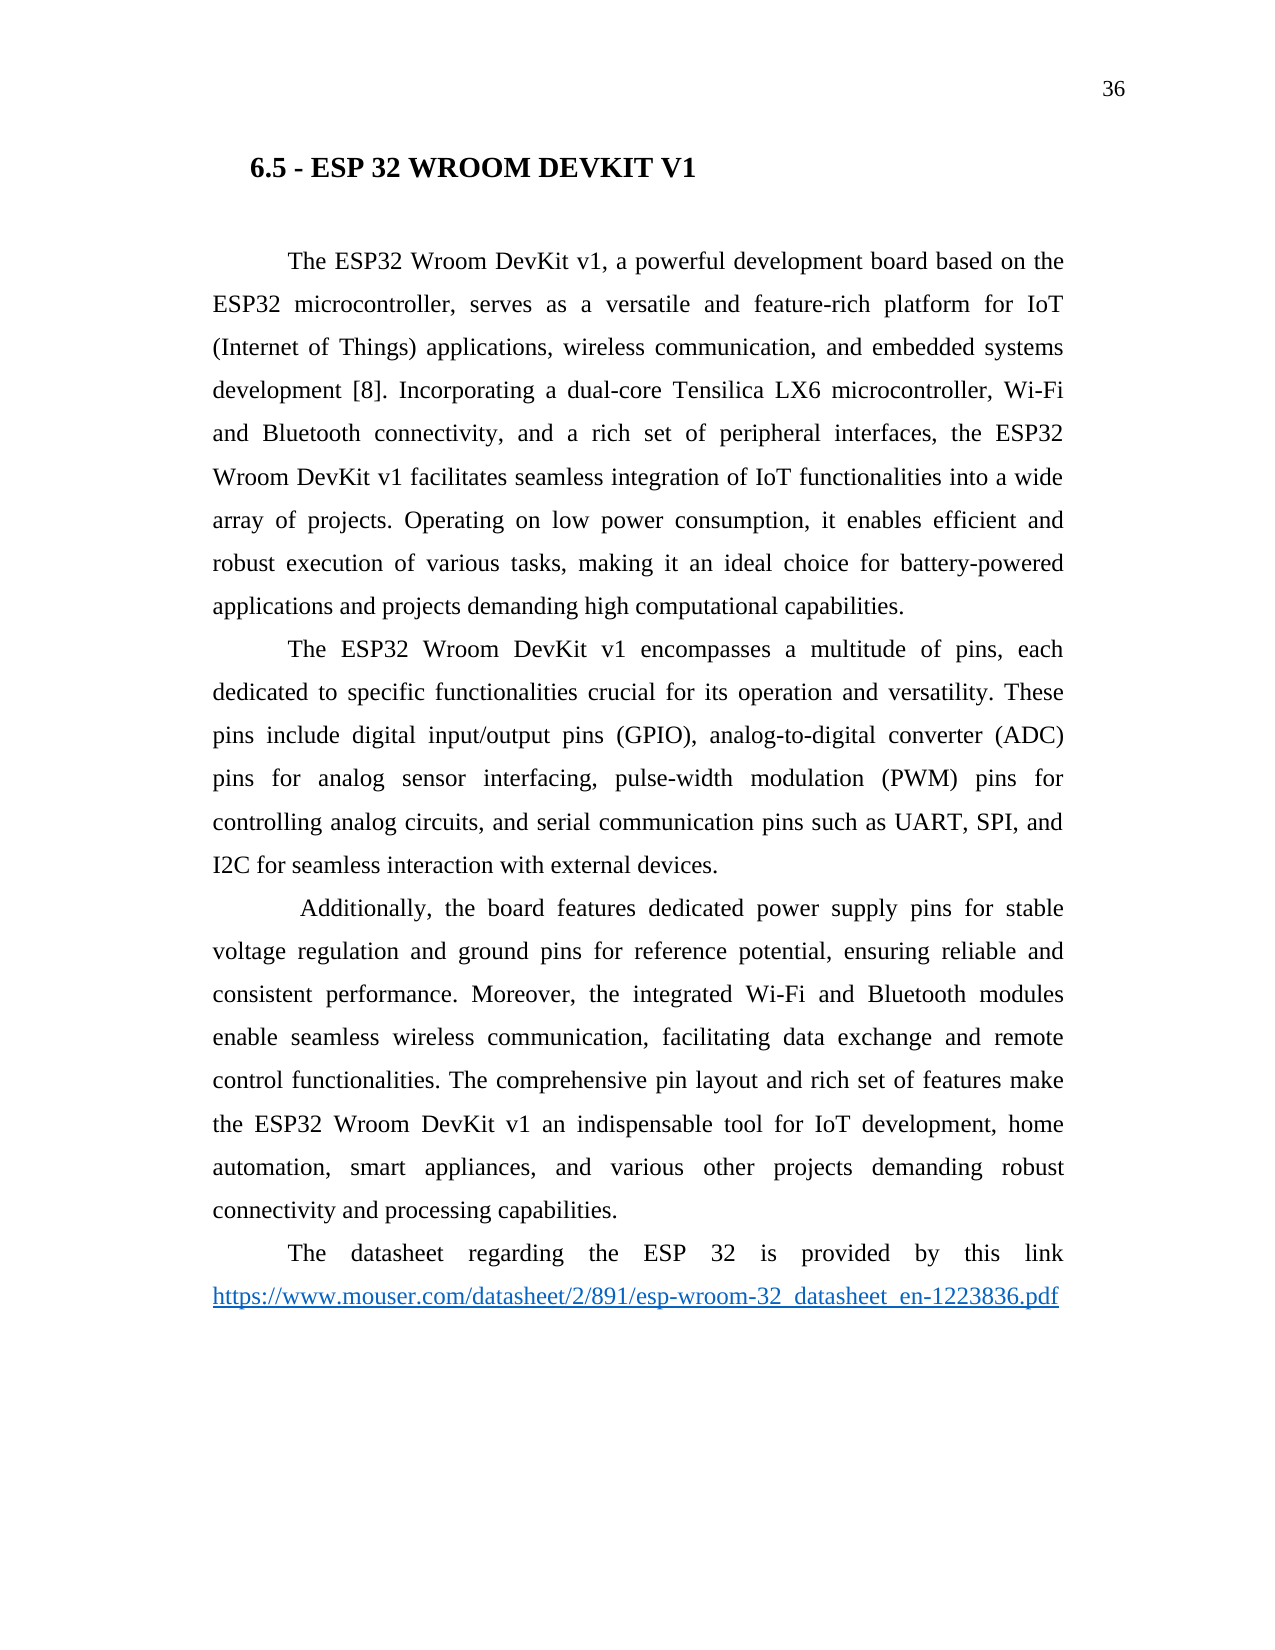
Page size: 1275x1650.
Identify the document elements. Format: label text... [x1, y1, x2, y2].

text The ESP32 Wroom DevKit v1 encompasses a multitude of pins, each dedicated to specific functionalities crucial for its operation and versatility. These pins include digital input/output pins (GPIO), analog-to-digital converter (ADC) pins for analog sensor interfacing, pulse-width modulation (PWM) pins for controlling analog circuits, and serial communication pins such as UART, SPI, and I2C for seamless interaction with external devices. [212, 634, 1065, 878]
subtitle 6.5 - ESP 32 WROOM DEVKIT V1 [250, 150, 1087, 183]
text Additionally, the board features dedicated power supply pins for stable voltage regulation and ground pins for reference potential, ensuring reliable and consistent performance. Moreover, the integrated Wi-Fi and Bluetooth modules enable seamless wireless communication, facilitating data exchange and remote control functionalities. The comprehensive pin layout and rich set of features make the ESP32 Wroom DevKit v1 an indispensable tool for IoT development, home automation, smart appliances, and various other projects demanding robust connectivity and processing capabilities. [212, 893, 1065, 1224]
text The ESP32 Wroom DevKit v1, a powerful development board based on the ESP32 microcontroller, serves as a versatile and feature-rich platform for IoT (Internet of Things) applications, wireless communication, and embedded systems development [8]. Incorporating a dual-core Tensilica LX6 microcontroller, Wi-Fi and Bluetooth connectivity, and a rich set of peripheral interfaces, the ESP32 Wroom DevKit v1 facilitates seamless integration of IoT functionalities into a wide array of projects. Operating on low power consumption, it enables efficient and robust execution of various tasks, making it an ideal choice for battery-powered applications and projects demanding high computational capabilities. [212, 246, 1065, 620]
text The datasheet regarding the ESP 32 is provided by this link https://www.mouser.com/datasheet/2/891/esp-wroom-32_datasheet_en-1223836.pdf [212, 1238, 1065, 1310]
